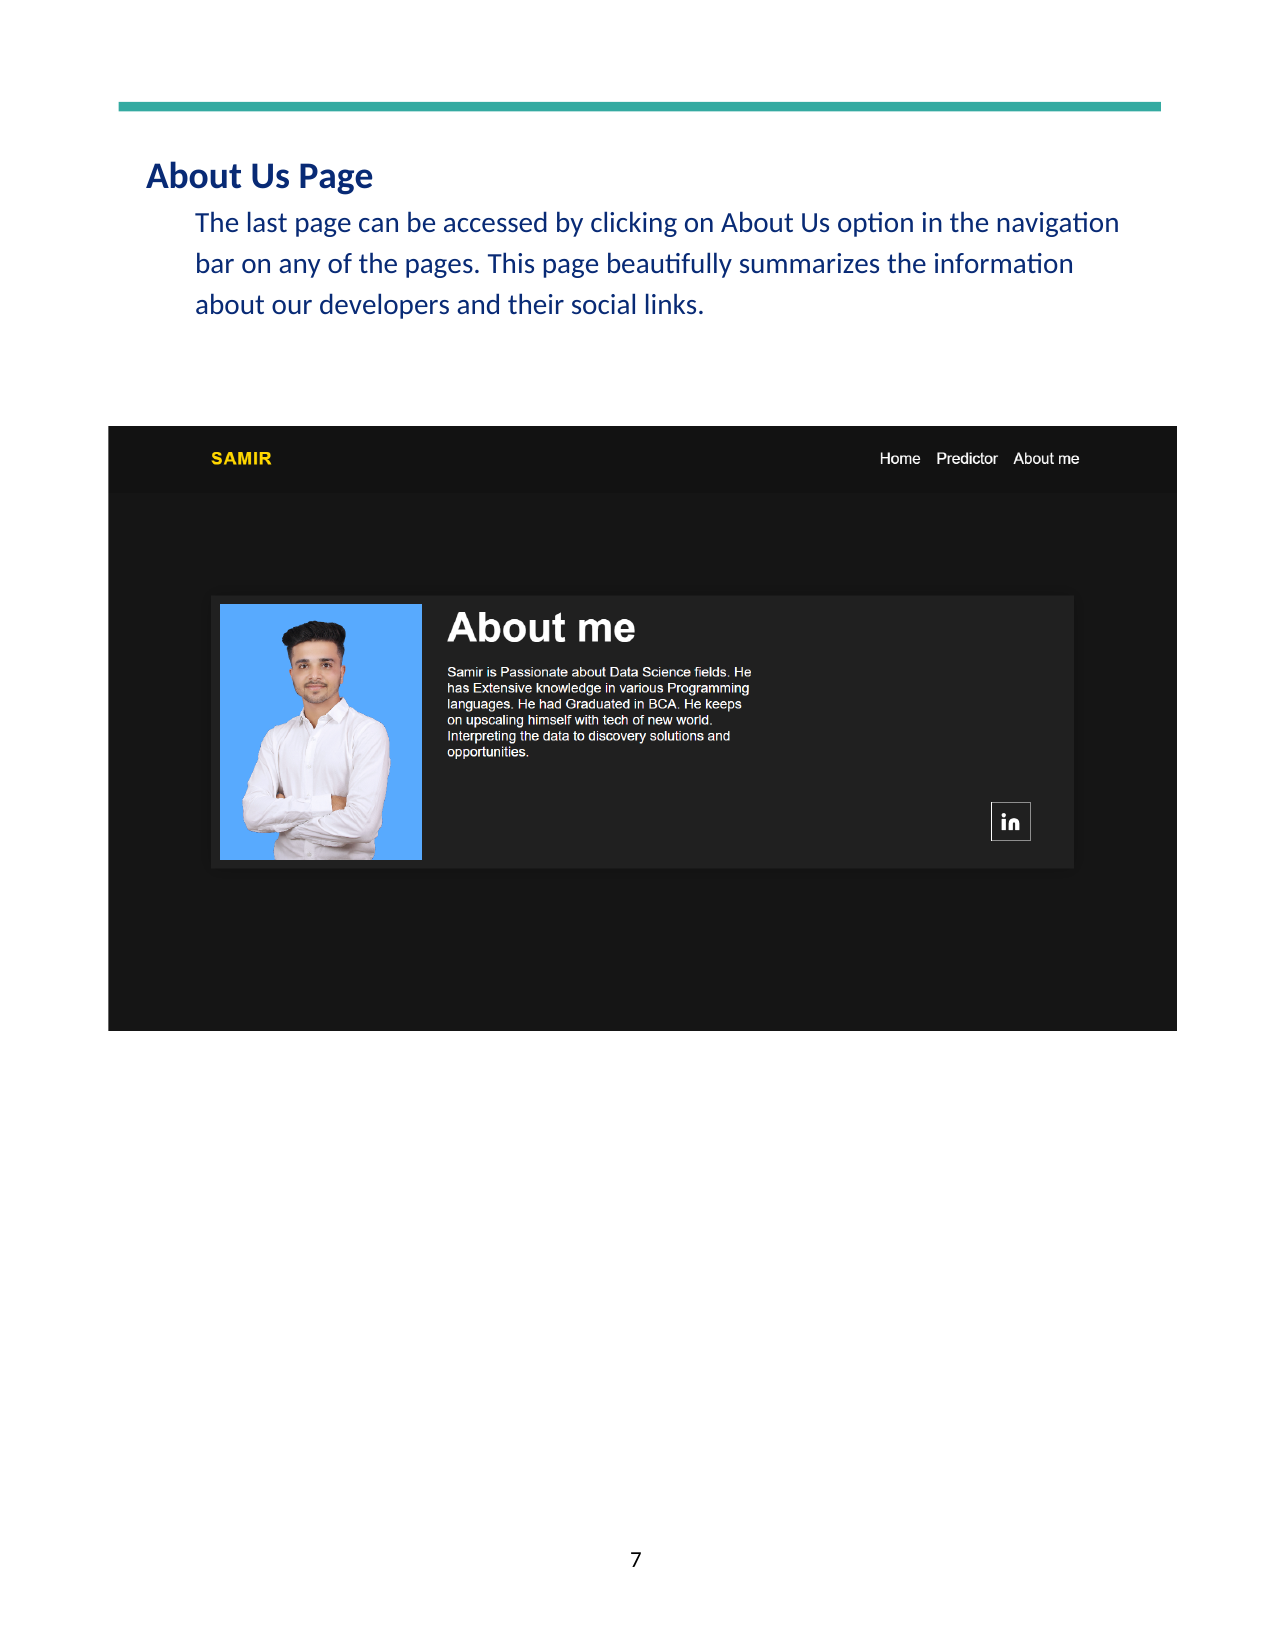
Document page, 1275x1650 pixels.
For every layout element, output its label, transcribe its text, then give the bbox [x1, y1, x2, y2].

subtitle About Us Page [108, 152, 1177, 197]
text The last page can be accessed by clicking on About Us option in the navigation bar on any of the pages. This page beautifully summarizes the information about our developers and their social links. [195, 204, 1150, 322]
